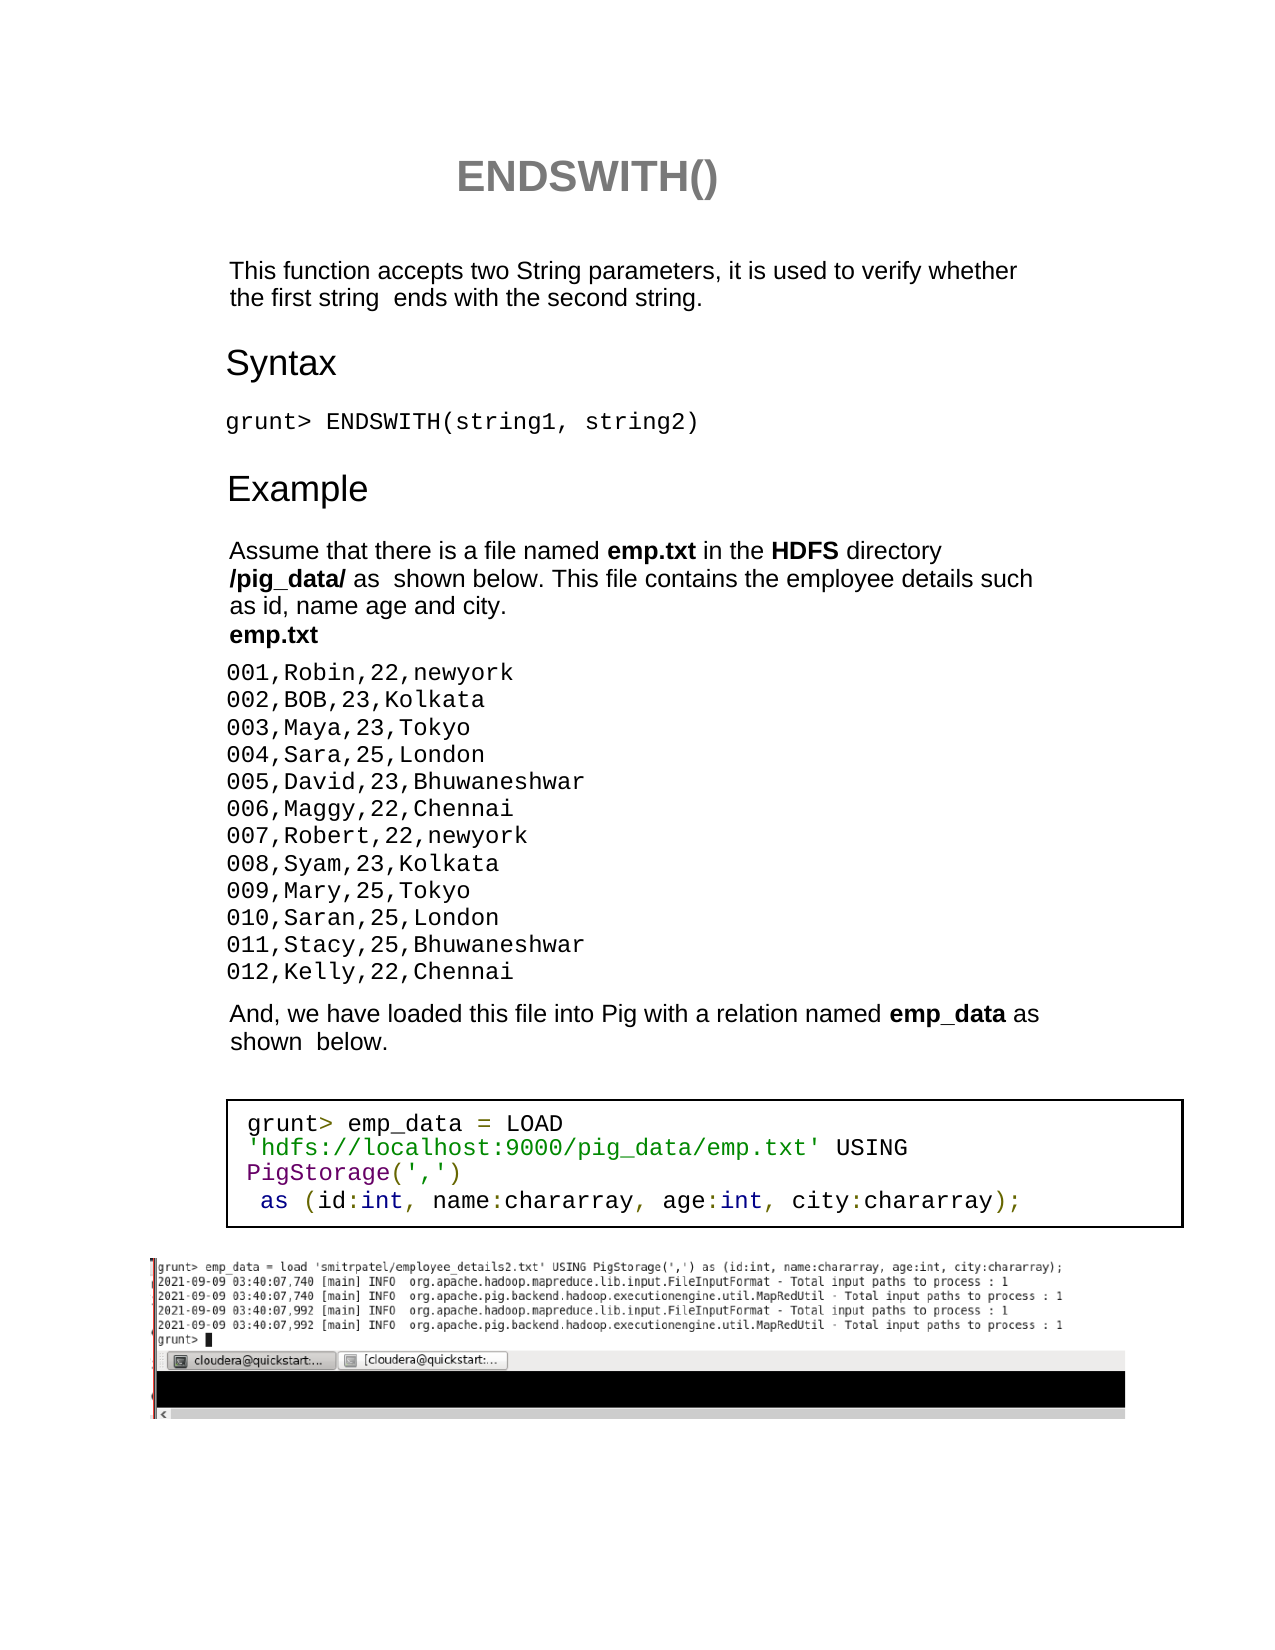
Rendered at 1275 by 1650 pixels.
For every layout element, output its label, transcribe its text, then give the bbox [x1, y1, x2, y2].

text ENDSWITH() [150, 150, 718, 200]
text 005,David,23,Bhuwaneshwar [226, 769, 1125, 797]
text 001,Robin,22,newyork [226, 661, 1125, 688]
text grunt> ENDSWITH(string1, string2) [225, 409, 1125, 437]
text Assume that there is a file named emp.txt in the HDFS directory /pig_data/ as shown below. This file contains the employee details such as id, name age and city. [229, 538, 1057, 620]
text 003,Maya,23,Tokyo [226, 715, 1125, 742]
text 009,Mary,25,Tokyo [226, 878, 1125, 905]
text 002,BOB,23,Kolkata [226, 688, 1125, 715]
text emp.txt [229, 620, 1125, 649]
text This function accepts two String parameters, it is used to verify whether the first string ends with the second string. [229, 257, 1056, 312]
table_header grunt> emp_data = LOAD 'hdfs://localhost:9000/pig_data/emp.txt' USING PigStorage(',') as (id:int, name:chararray, age:int, city:chararray); [228, 1101, 1181, 1226]
text 010,Saran,25,London [226, 905, 1125, 932]
text And, we have loaded this file into Pig with a relation named emp_data as shown below. [229, 1001, 1057, 1056]
text 012,Kelly,22,Chennai [226, 960, 1125, 987]
text 006,Maggy,22,Chennai [226, 797, 1125, 824]
text Syntax [225, 341, 1125, 383]
text 011,Stacy,25,Bhuwaneshwar [226, 932, 1125, 960]
text 007,Robert,22,newyork [226, 824, 1125, 851]
text 004,Sara,25,London [226, 742, 1125, 769]
text 008,Syam,23,Kolkata [226, 851, 1125, 878]
picture [150, 1258, 1125, 1419]
text Example [227, 467, 1125, 509]
